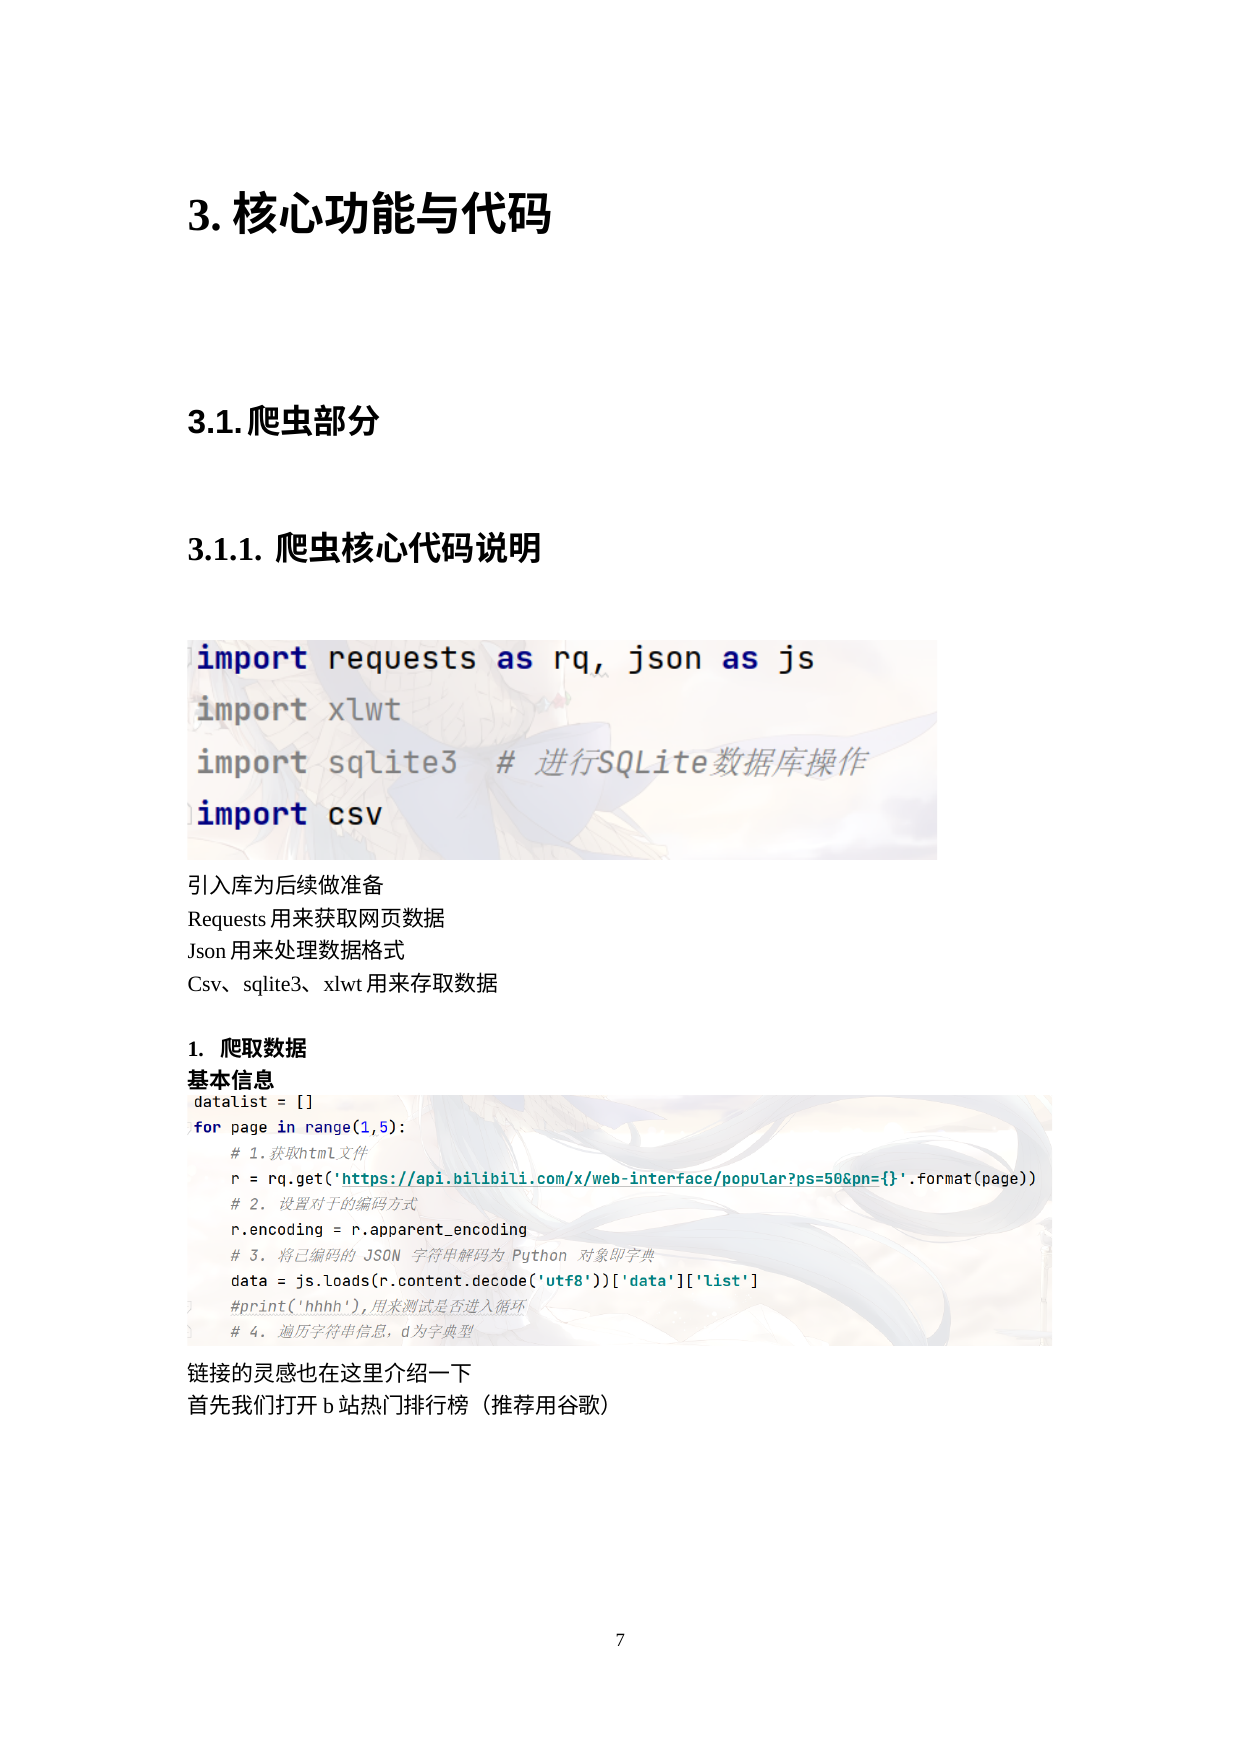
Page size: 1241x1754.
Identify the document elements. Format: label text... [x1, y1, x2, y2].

subtitle 爬虫核心代码说明 [187, 513, 1053, 578]
subtitle 核心功能与代码 [187, 162, 1053, 259]
picture [187, 640, 938, 859]
list 爬取数据 [187, 1030, 1053, 1063]
subtitle 爬虫部分 [187, 387, 1053, 452]
text Json用来处理数据格式 [187, 933, 1053, 965]
text 引入库为后续做准备 [187, 868, 1053, 900]
picture [187, 1095, 1053, 1346]
list 基本信息 [187, 1063, 1053, 1095]
text Requests用来获取网页数据 [187, 900, 1053, 933]
list 链接的灵感也在这里介绍一下 [187, 1355, 1053, 1388]
text Csv、sqlite3、xlwt用来存取数据 [187, 965, 1053, 998]
list 首先我们打开b站热门排行榜（推荐用谷歌） [187, 1388, 1053, 1420]
